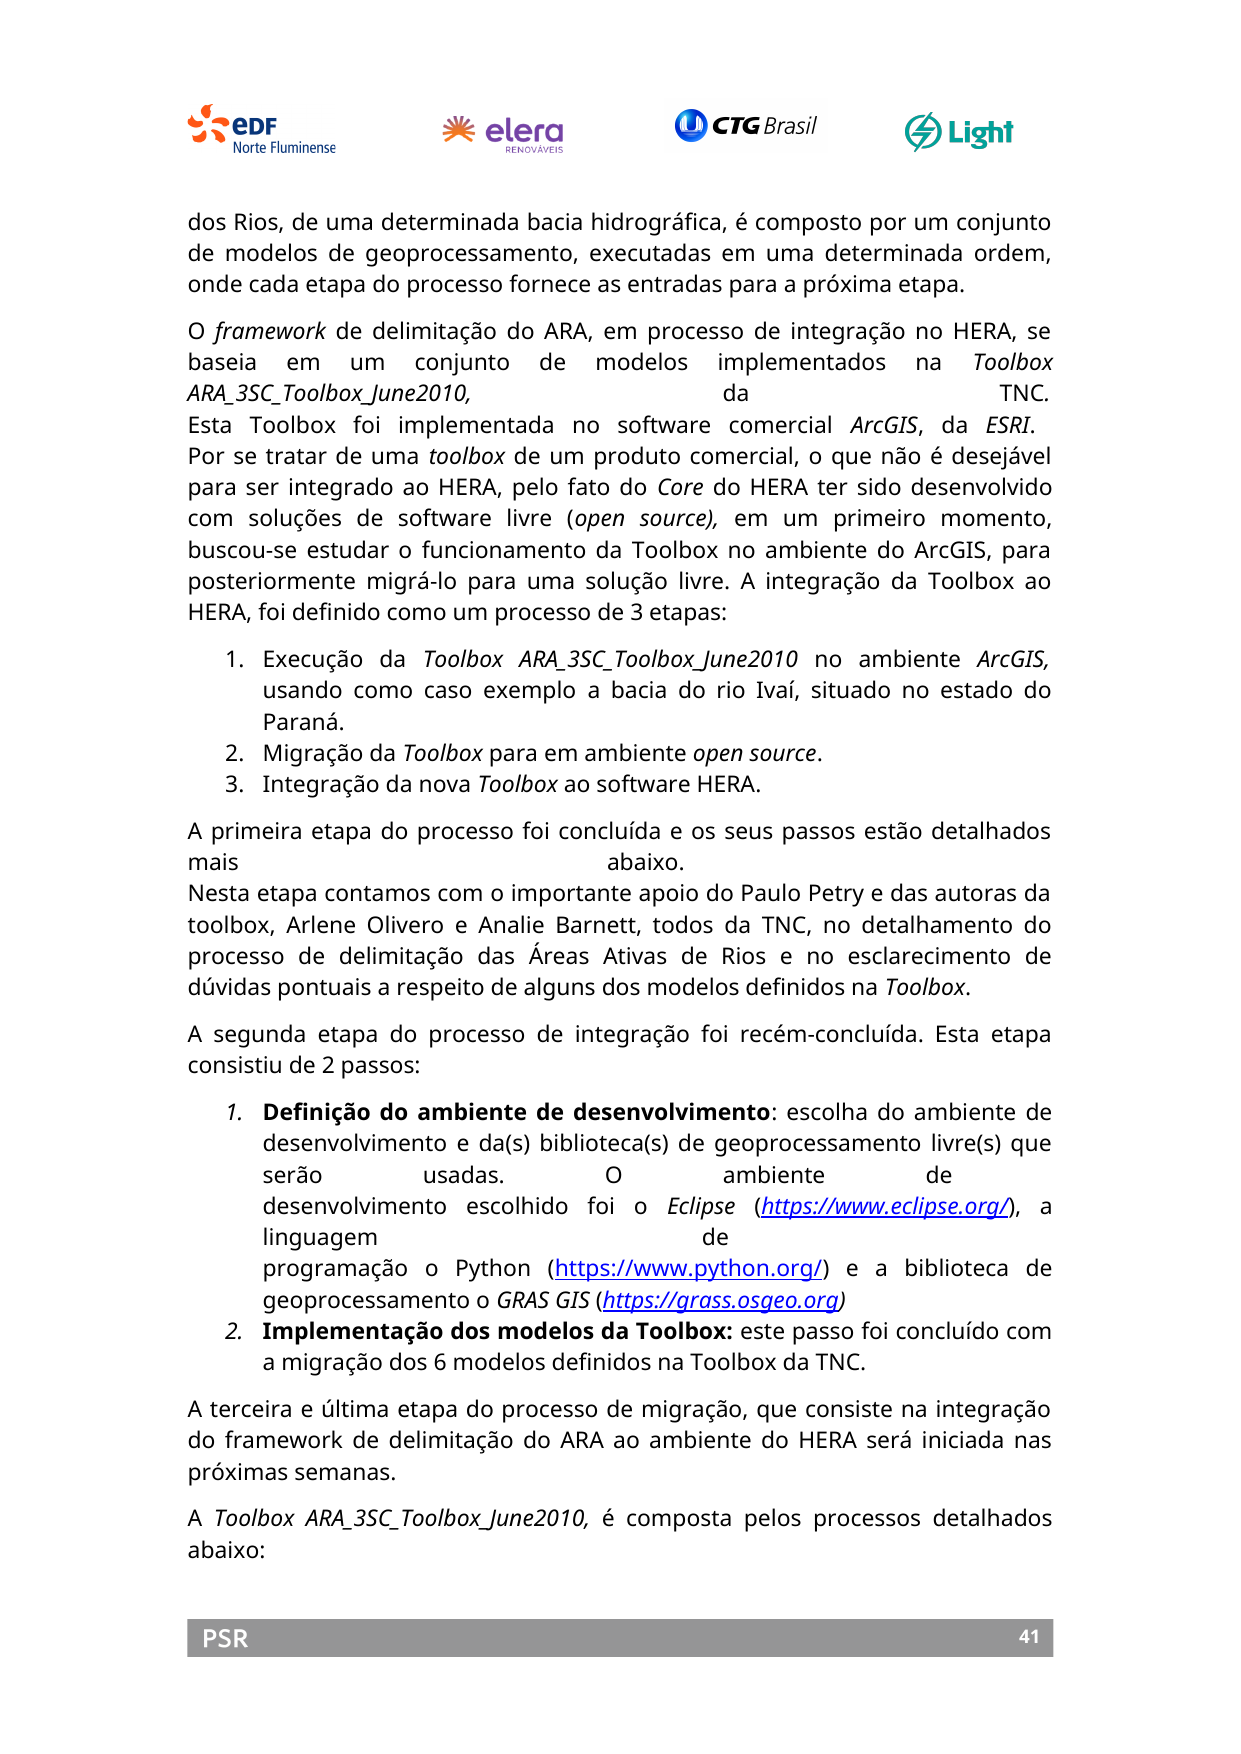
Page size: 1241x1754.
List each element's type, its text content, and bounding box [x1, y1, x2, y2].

text A primeira etapa do processo foi concluída e os seus passos estão detalhados mais abaixo. Nesta etapa contamos com o importante apoio do Paulo Petry e das autoras da toolbox, Arlene Olivero e Analie Barnett, todos da TNC, no detalhamento do processo de delimitação das Áreas Ativas de Rios e no esclarecimento de dúvidas pontuais a respeito de alguns dos modelos definidos na Toolbox. [187, 815, 1053, 1002]
picture [187, 104, 336, 153]
text A Toolbox ARA_3SC_Toolbox_June2010, é composta pelos processos detalhados abaixo: [187, 1502, 1053, 1565]
list Implementação dos modelos da Toolbox: este passo foi concluído com a migração dos 6 modelos definidos na Toolbox da TNC. [225, 1315, 1053, 1377]
text A segunda etapa do processo de integração foi recém-concluída. Esta etapa consistiu de 2 passos: [187, 1018, 1053, 1081]
list Migração da Toolbox para em ambiente open source. [225, 737, 1053, 768]
list Execução da Toolbox ARA_3SC_Toolbox_June2010 no ambiente ArcGIS, usando como caso exemplo a bacia do rio Ivaí, situado no estado do Paraná. [225, 643, 1053, 737]
picture [201, 1628, 250, 1649]
list Integração da nova Toolbox ao software HERA. [225, 768, 1053, 799]
list Definição do ambiente de desenvolvimento: escolha do ambiente de desenvolvimento e da(s) biblioteca(s) de geoprocessamento livre(s) que serão usadas. O ambiente de desenvolvimento escolhido foi o Eclipse (https://www.eclipse.org/), a linguagem de programação o Python (https://www.python.org/) e a biblioteca de geoprocessamento o GRAS GIS (https://grass.osgeo.org) [225, 1096, 1053, 1315]
text A terceira e última etapa do processo de migração, que consiste na integração do framework de delimitação do ARA ao ambiente do HERA será iniciada nas próximas semanas. [187, 1393, 1053, 1487]
picture [905, 112, 1014, 153]
text O framework de delimitação do ARA, em processo de integração no HERA, se baseia em um conjunto de modelos implementados na Toolbox ARA_3SC_Toolbox_June2010, da TNC. Esta Toolbox foi implementada no software comercial ArcGIS, da ESRI. Por se tratar de uma toolbox de um produto comercial, o que não é desejável para ser integrado ao HERA, pelo fato do Core do HERA ter sido desenvolvido com soluções de software livre (open source), em um primeiro momento, buscou-se estudar o funcionamento da Toolbox no ambiente do ArcGIS, para posteriormente migrá-lo para uma solução livre. A integração da Toolbox ao HERA, foi definido como um processo de 3 etapas: [187, 315, 1053, 627]
picture [442, 116, 563, 153]
picture [664, 98, 828, 153]
